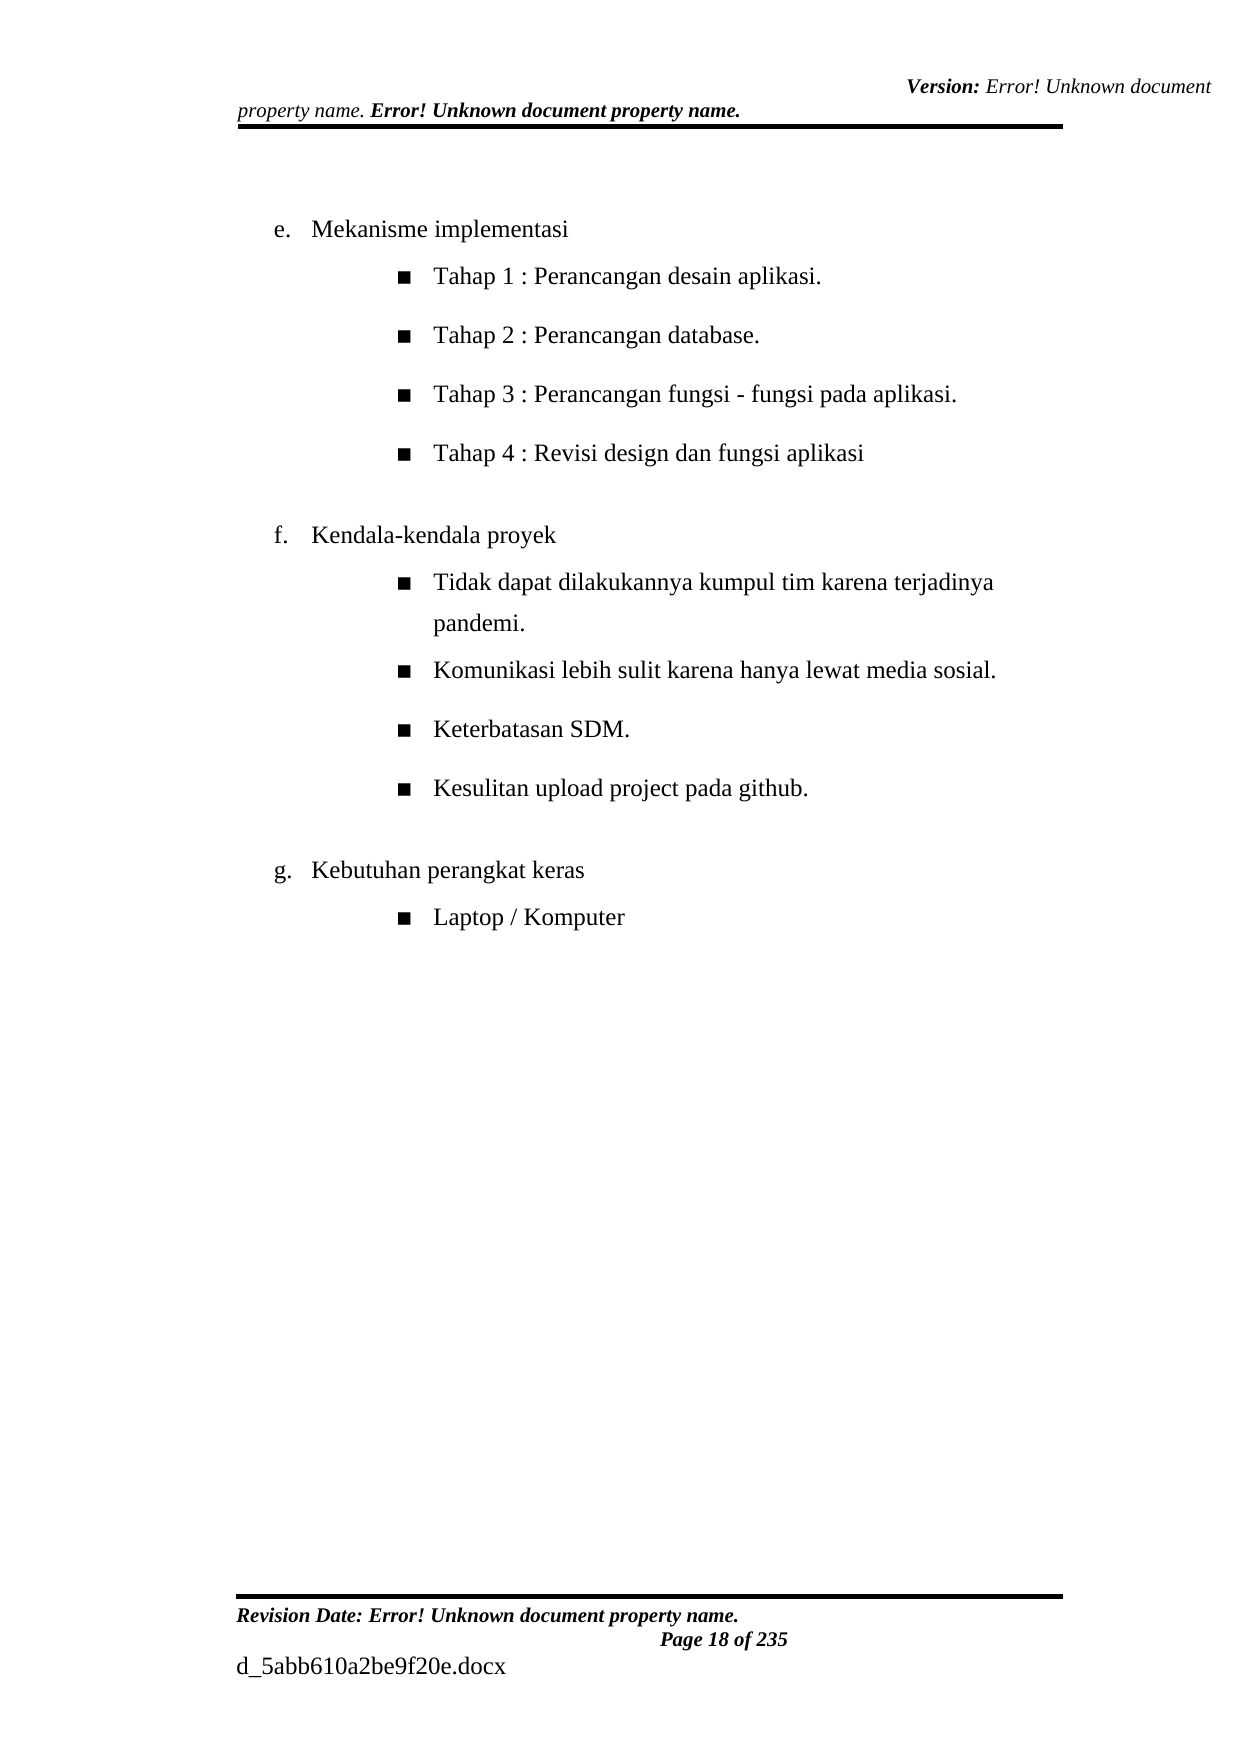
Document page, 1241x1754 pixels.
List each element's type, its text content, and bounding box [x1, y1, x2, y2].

list Tidak dapat dilakukannya kumpul tim karena terjadinya pandemi. [396, 553, 1063, 637]
list Tahap 4 : Revisi design dan fungsi aplikasi [396, 424, 1063, 475]
list Komunikasi lebih sulit karena hanya lewat media sosial. [396, 642, 1063, 693]
list Tahap 2 : Perancangan database. [396, 306, 1063, 357]
subtitle Mekanisme implementasi [274, 214, 1063, 243]
list Laptop / Komputer [396, 888, 1063, 939]
subtitle Kebutuhan perangkat keras [274, 855, 1063, 884]
subtitle Kendala-kendala proyek [274, 520, 1063, 549]
list Tahap 1 : Perancangan desain aplikasi. [396, 247, 1063, 299]
list Kesulitan upload project pada github. [396, 759, 1063, 811]
list Tahap 3 : Perancangan fungsi - fungsi pada aplikasi. [396, 365, 1063, 416]
list Keterbatasan SDM. [396, 700, 1063, 752]
